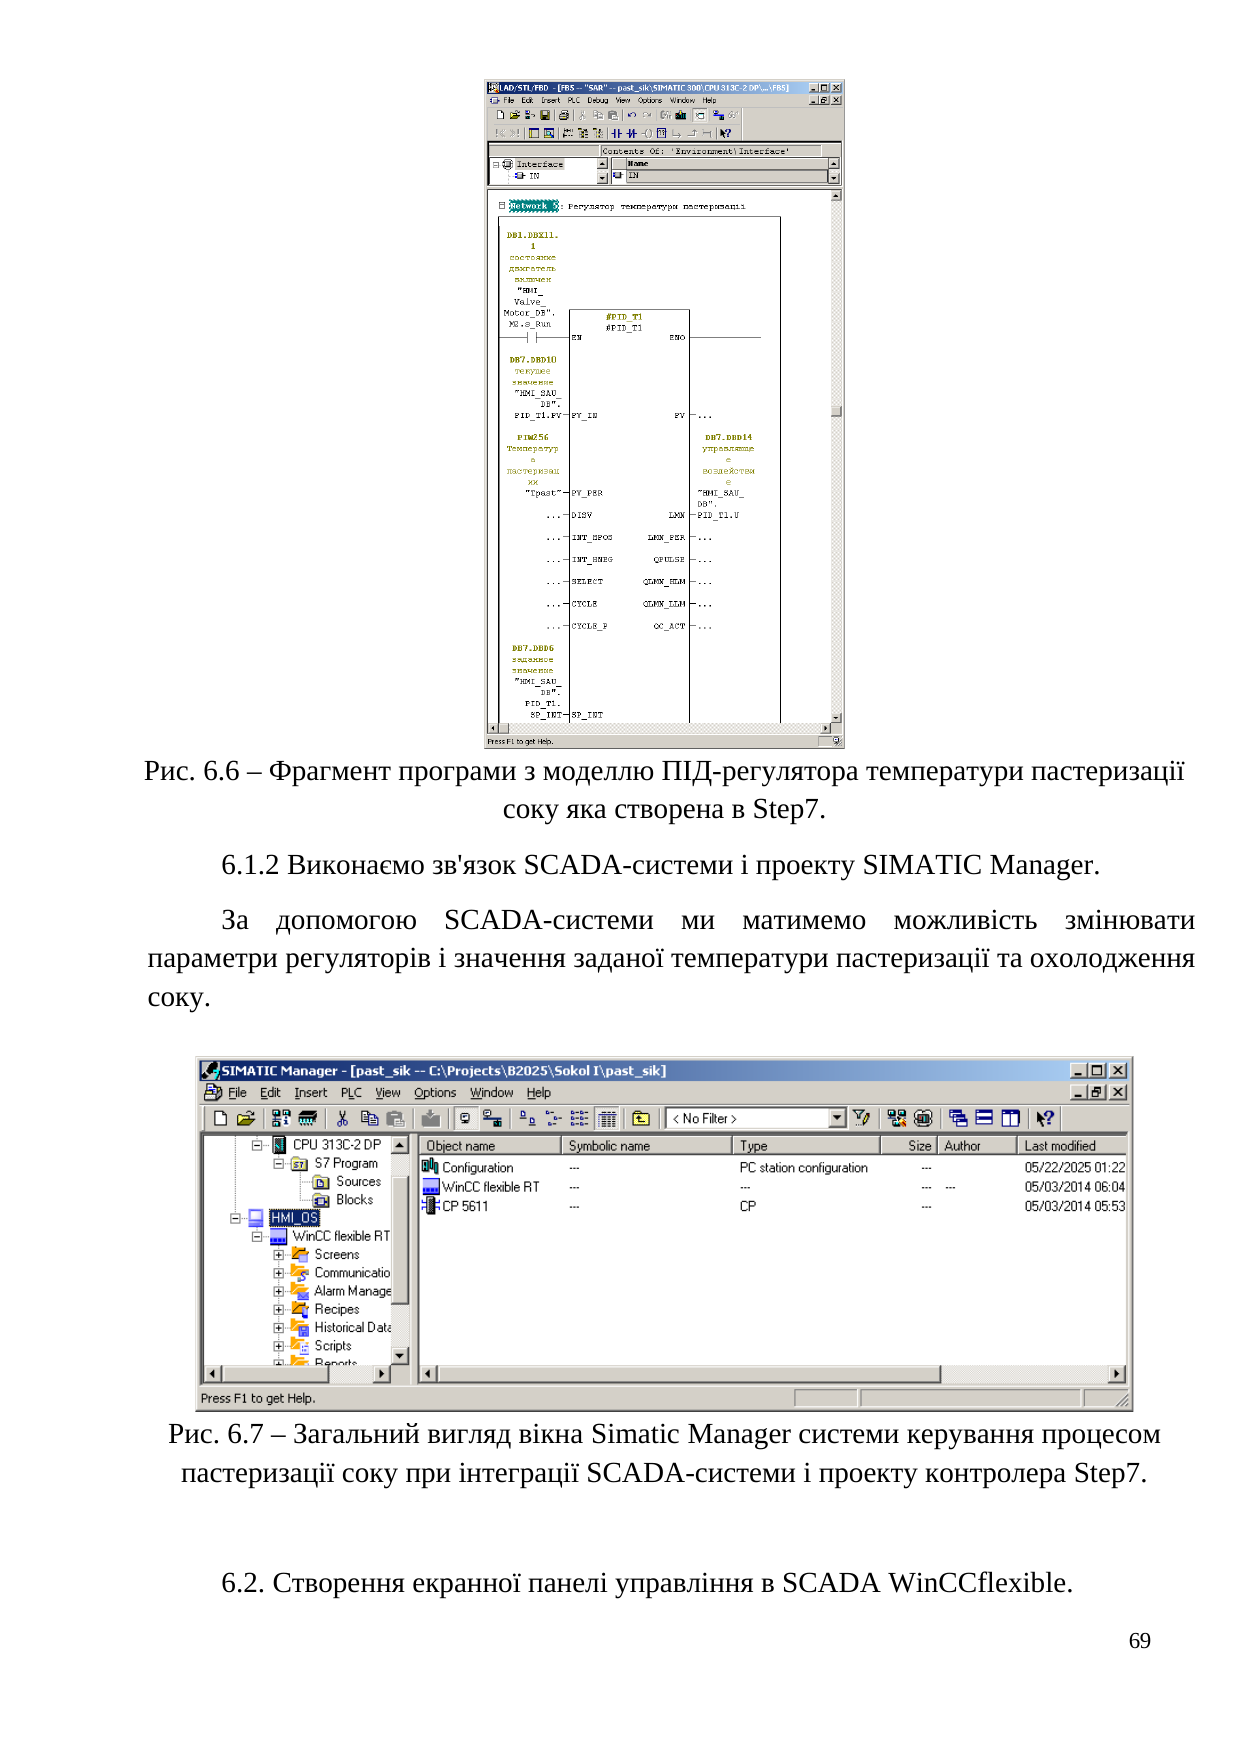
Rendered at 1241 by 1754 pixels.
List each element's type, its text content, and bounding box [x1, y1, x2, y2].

text 6.1.2 Виконаємо зв'язок SCADA-системи і проекту SIMATIC Manager. [147, 847, 1196, 880]
text Рис. 6.7 – Загальний вигляд вікна Simatic Manager системи керування процесом пастеризації соку при інтеграції SCADA-системи і проекту контролера Step7. [133, 1416, 1196, 1488]
text За допомогою SCADA-системи ми матимемо можливість змінювати параметри регуляторів і значення заданої температури пастеризації та охолодження соку. [147, 902, 1196, 1013]
text Рис. 6.6 – Фрагмент програми з моделлю ПІД-регулятора температури пастеризації соку яка створена в Step7. [133, 753, 1196, 825]
picture [195, 1056, 1134, 1412]
text 6.2. Створення екранної панелі управління в SCADA WinCCflexible. [147, 1565, 1196, 1599]
picture [484, 79, 845, 749]
